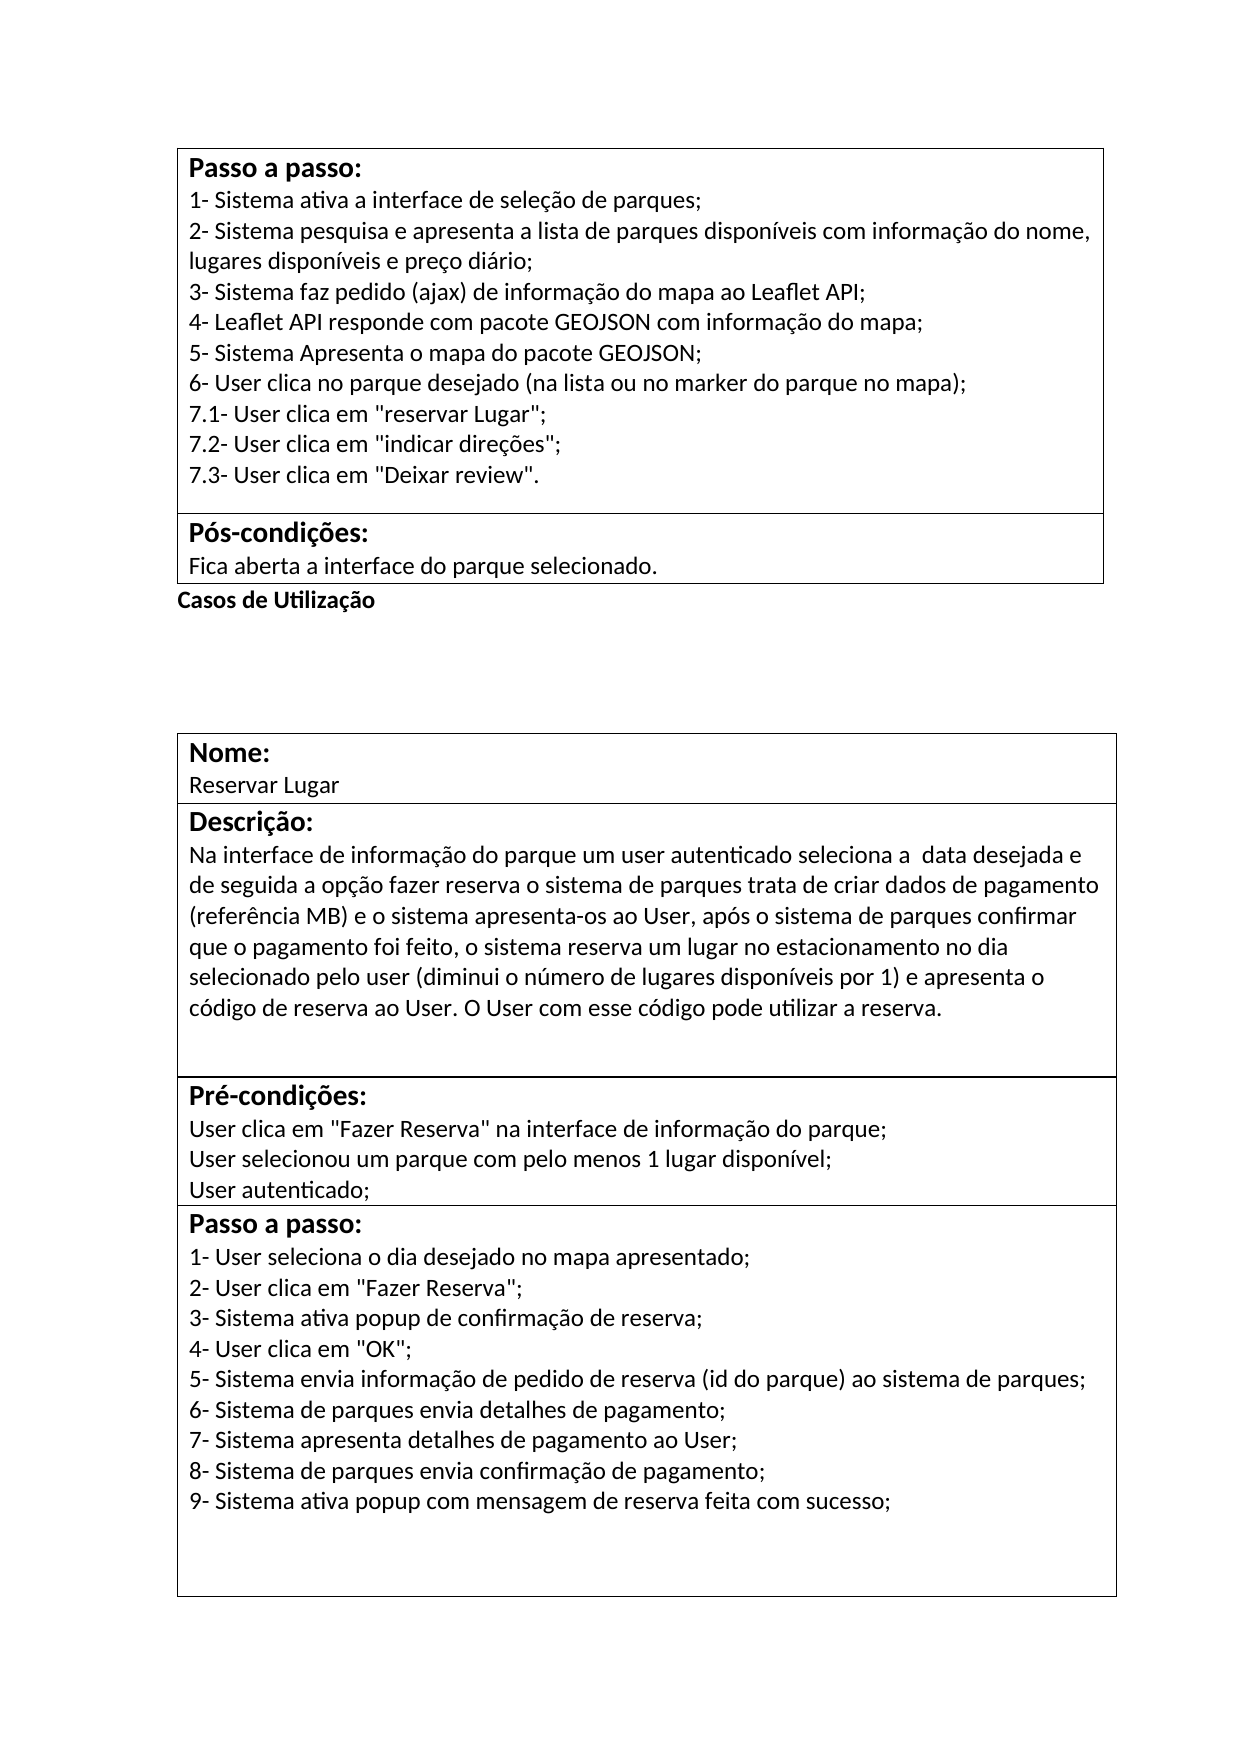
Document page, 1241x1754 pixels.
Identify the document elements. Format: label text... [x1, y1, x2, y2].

table_cell Passo a passo: 1- User seleciona o dia desejado no mapa apresentado; 2- User clica em "Fazer Reserva"; 3- Sistema ativa popup de confirmação de reserva; 4- User clica em "OK"; 5- Sistema envia informação de pedido de reserva (id do parque) ao sistema de parques; 6- Sistema de parques envia detalhes de pagamento; 7- Sistema apresenta detalhes de pagamento ao User; 8- Sistema de parques envia confirmação de pagamento; 9- Sistema ativa popup com mensagem de reserva feita com sucesso; [178, 1206, 1116, 1596]
table_cell Descrição: Na interface de informação do parque um user autenticado seleciona a data desejada e de seguida a opção fazer reserva o sistema de parques trata de criar dados de pagamento (referência MB) e o sistema apresenta-os ao User, após o sistema de parques confirmar que o pagamento foi feito, o sistema reserva um lugar no estacionamento no dia selecionado pelo user (diminui o número de lugares disponíveis por 1) e apresenta o código de reserva ao User. O User com esse código pode utilizar a reserva. [178, 804, 1116, 1076]
text Casos de Utilização [177, 584, 1063, 615]
table_cell Pré-condições: User clica em "Fazer Reserva" na interface de informação do parque; User selecionou um parque com pelo menos 1 lugar disponível; User autenticado; [178, 1078, 1116, 1204]
table_cell Passo a passo: 1- Sistema ativa a interface de seleção de parques; 2- Sistema pesquisa e apresenta a lista de parques disponíveis com informação do nome, lugares disponíveis e preço diário; 3- Sistema faz pedido (ajax) de informação do mapa ao Leaflet API; 4- Leaflet API responde com pacote GEOJSON com informação do mapa; 5- Sistema Apresenta o mapa do pacote GEOJSON; 6- User clica no parque desejado (na lista ou no marker do parque no mapa); 7.1- User clica em "reservar Lugar"; 7.2- User clica em "indicar direções"; 7.3- User clica em "Deixar review". [178, 149, 1103, 513]
table_header Nome: Reservar Lugar [178, 734, 1116, 802]
table_cell Pós-condições: Fica aberta a interface do parque selecionado. [178, 514, 1103, 583]
